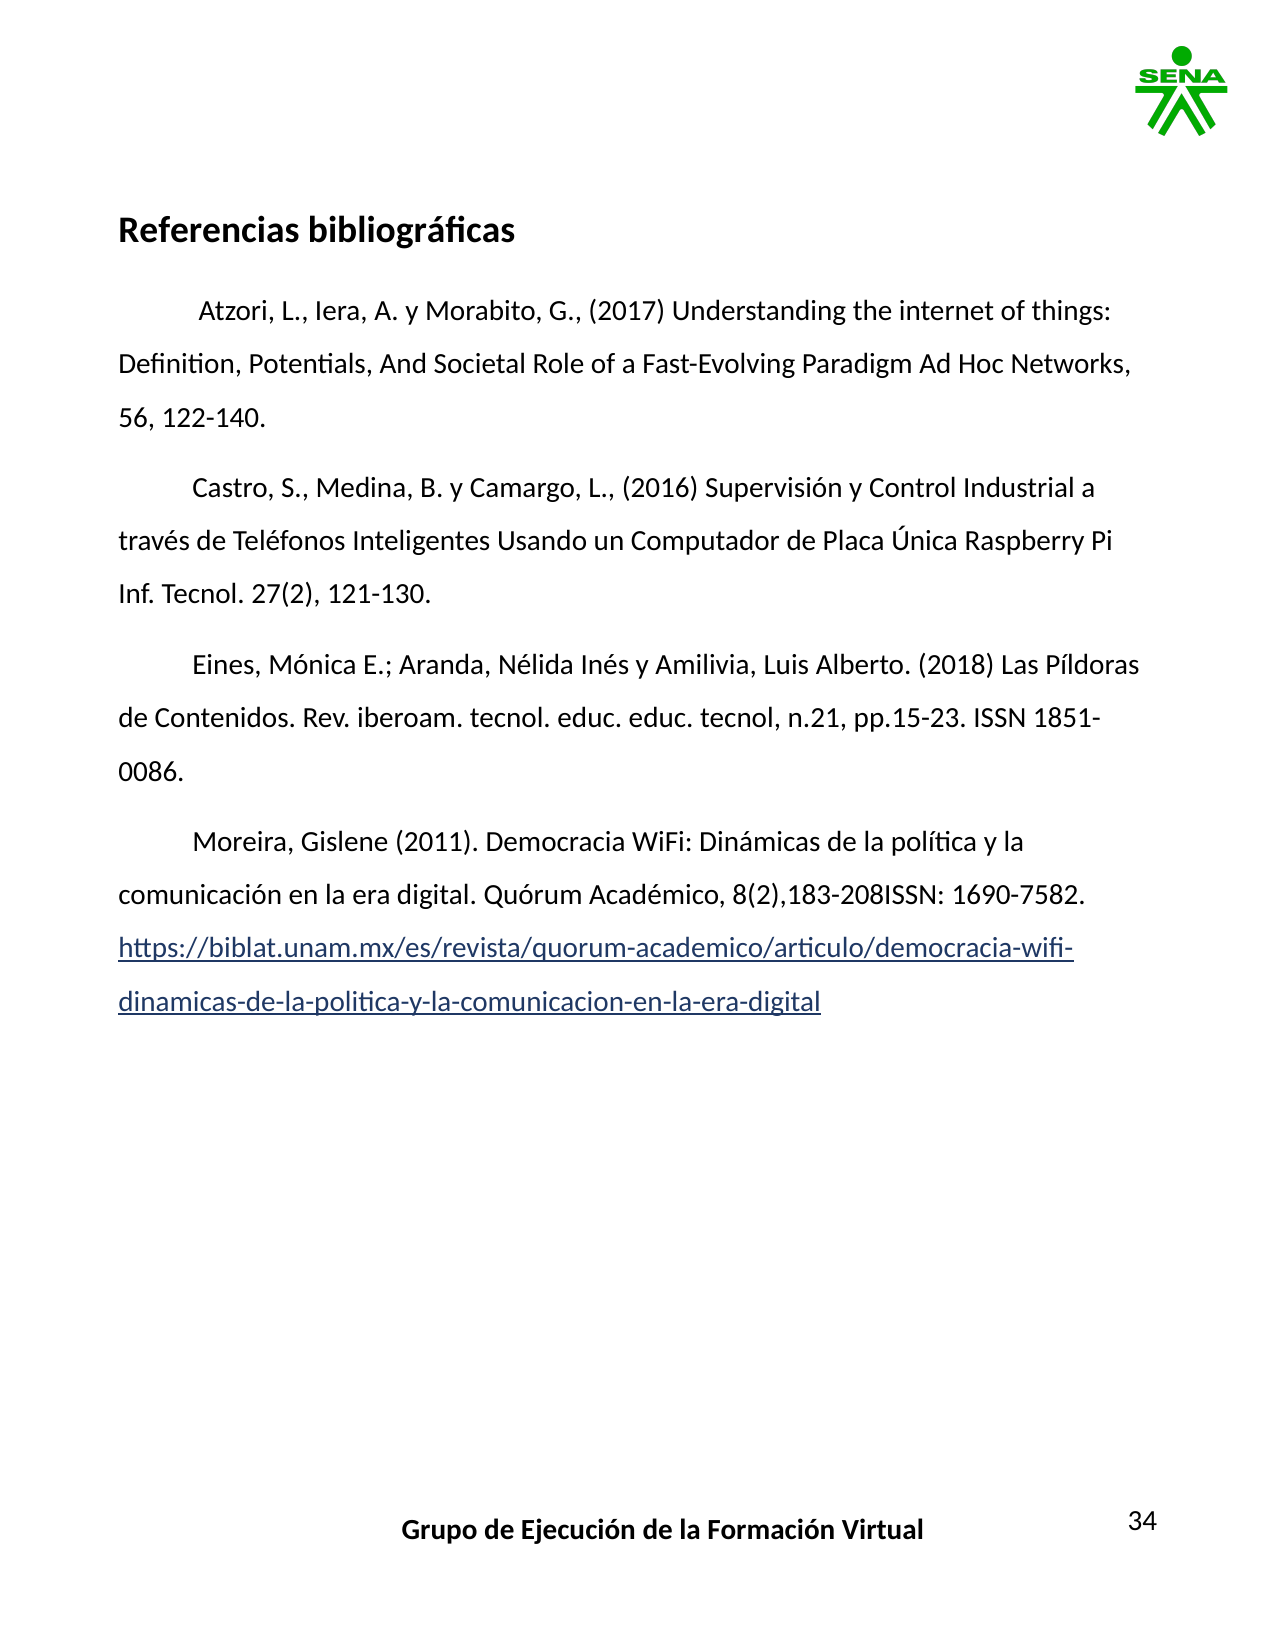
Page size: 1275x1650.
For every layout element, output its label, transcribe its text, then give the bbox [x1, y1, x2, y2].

text Atzori, L., Iera, A. y Morabito, G., (2017) Understanding the internet of things: Definition, Potentials, And Societal Role of a Fast-Evolving Paradigm Ad Hoc Networks, 56, 122-140. [118, 292, 1157, 434]
text Castro, S., Medina, B. y Camargo, L., (2016) Supervisión y Control Industrial a través de Teléfonos Inteligentes Usando un Computador de Placa Única Raspberry Pi Inf. Tecnol. 27(2), 121-130. [118, 469, 1157, 611]
text Moreira, Gislene (2011). Democracia WiFi: Dinámicas de la política y la comunicación en la era digital. Quórum Académico, 8(2),183-208ISSN: 1690-7582. https://biblat.unam.mx/es/revista/quorum-academico/articulo/democracia-wifi-dinamicas-de-la-politica-y-la-comunicacion-en-la-era-digital [118, 823, 1157, 1019]
text Eines, Mónica E.; Aranda, Nélida Inés y Amilivia, Luis Alberto. (2018) Las Píldoras de Contenidos. Rev. iberoam. tecnol. educ. educ. tecnol, n.21, pp.15-23. ISSN 1851-0086. [118, 646, 1157, 788]
picture [1135, 46, 1228, 136]
text Referencias bibliográficas [118, 206, 1157, 252]
